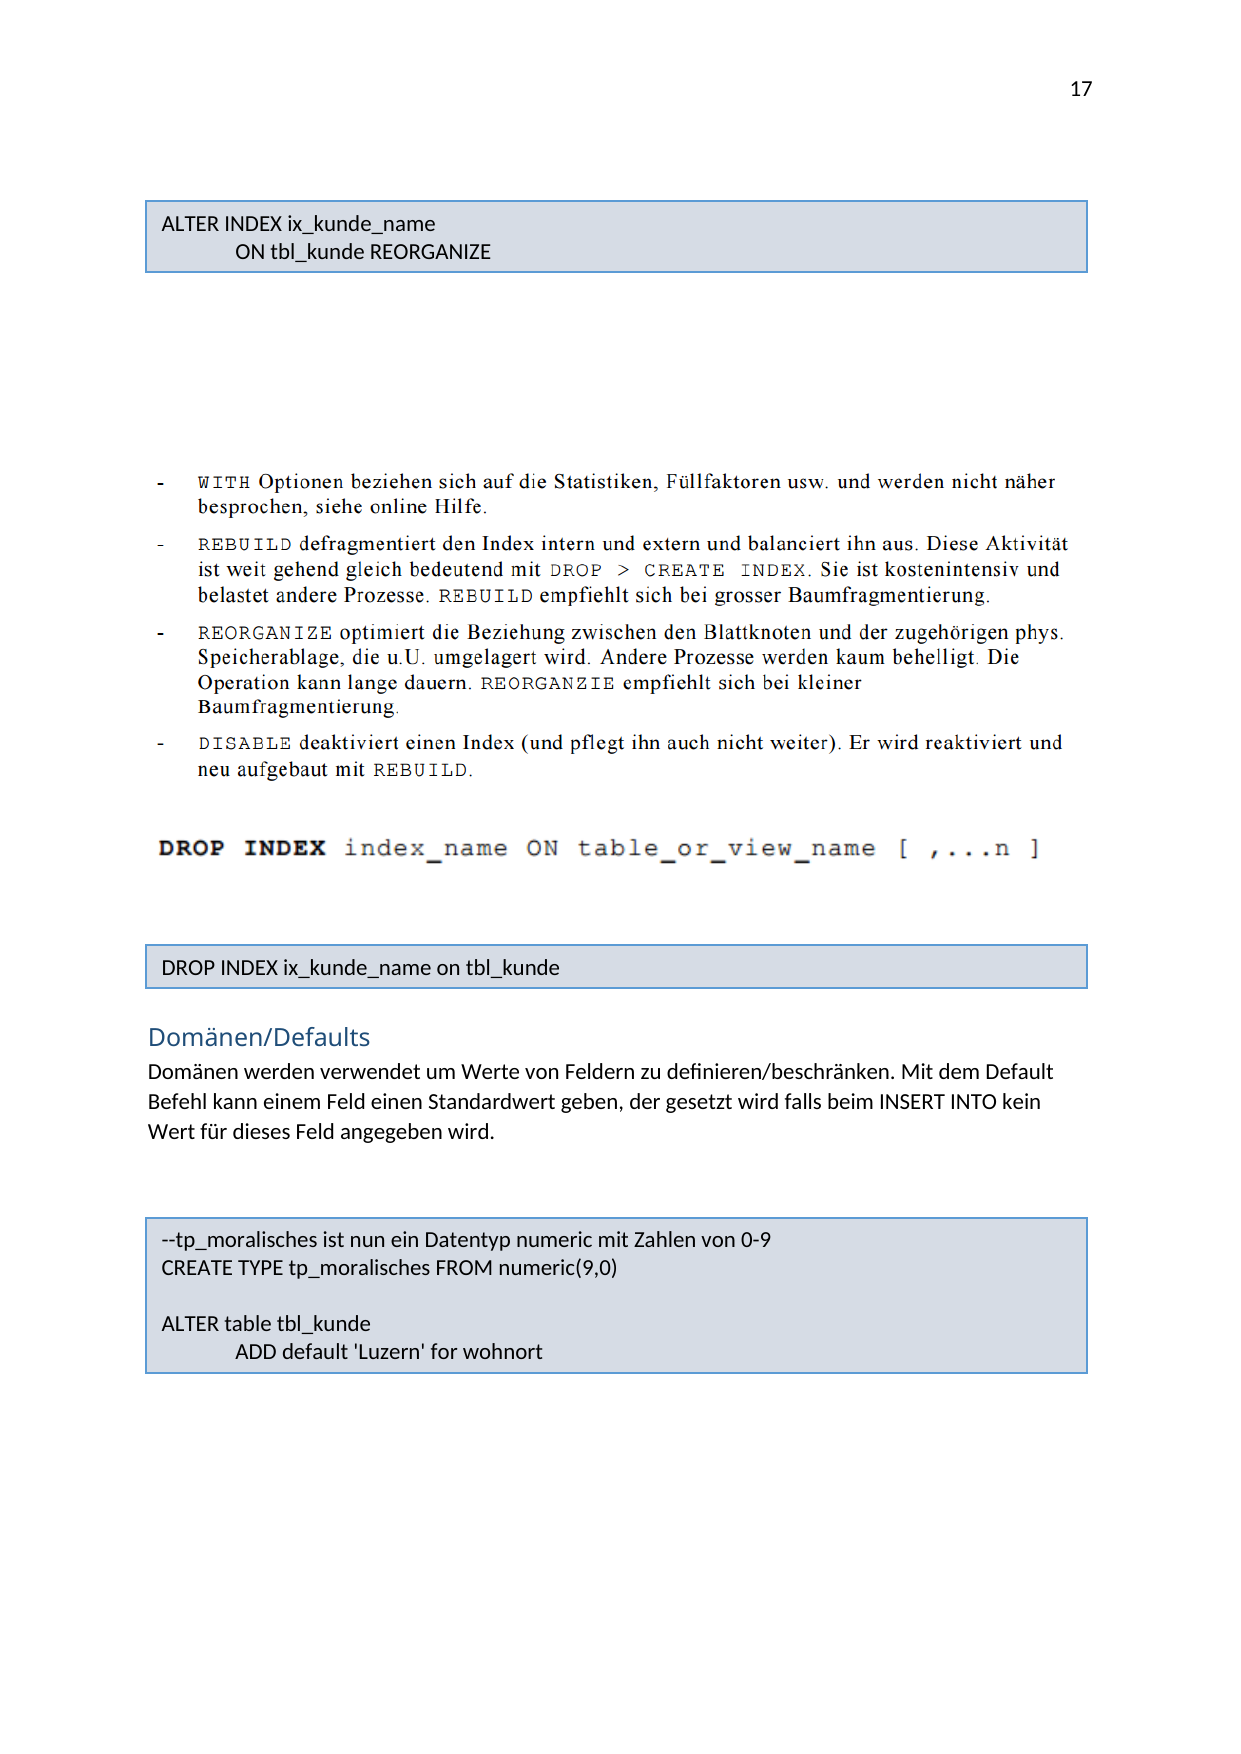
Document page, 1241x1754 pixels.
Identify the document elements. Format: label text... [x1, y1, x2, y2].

picture [147, 825, 1057, 873]
subtitle Domänen/Defaults [148, 948, 1093, 1054]
picture [147, 466, 1093, 783]
text Domänen werden verwendet um Werte von Feldern zu definieren/beschränken. Mit dem Default Befehl kann einem Feld einen Standardwert geben, der gesetzt wird falls beim INSERT INTO kein Wert für dieses Feld angegeben wird. [148, 1057, 1093, 1145]
